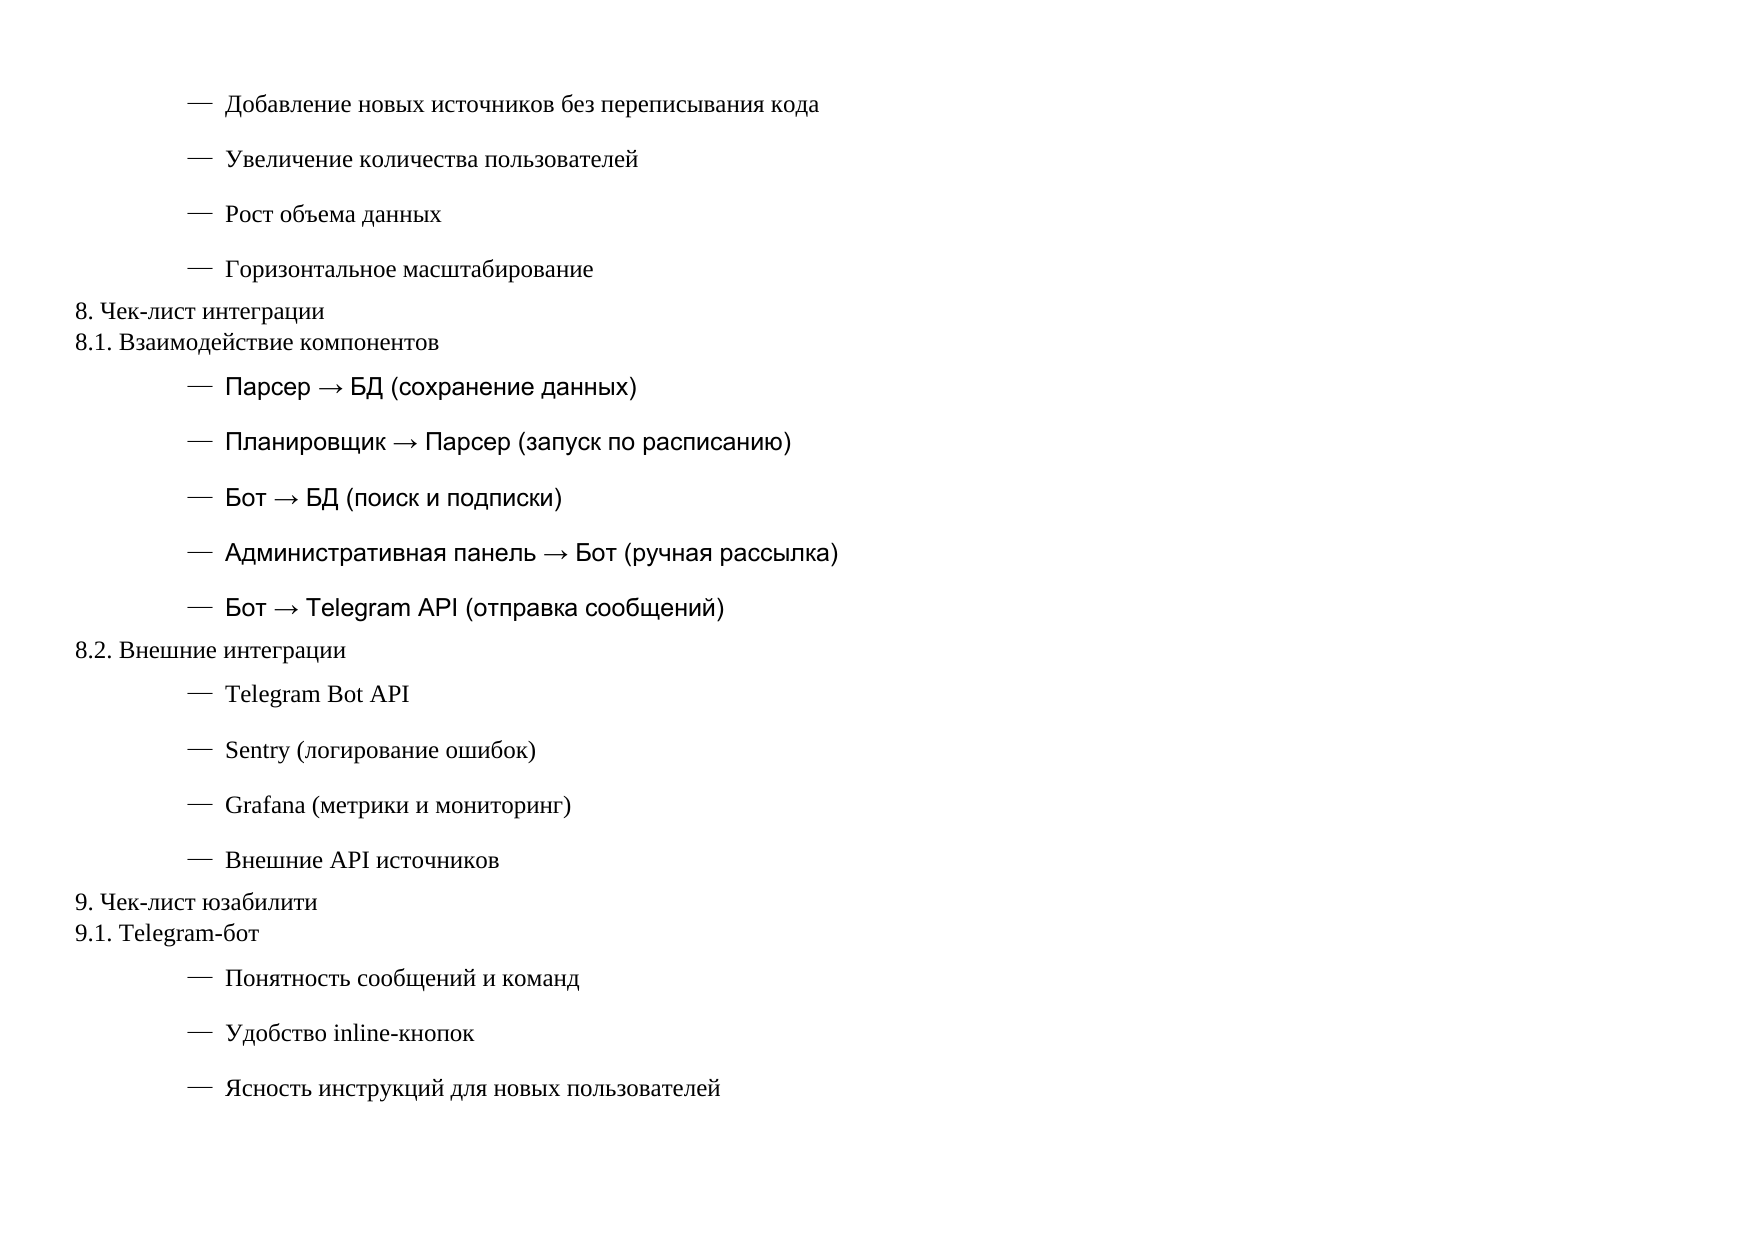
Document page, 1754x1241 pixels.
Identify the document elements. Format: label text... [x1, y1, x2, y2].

text 8.2. Внешние интеграции [75, 635, 1679, 664]
list Ясность инструкций для новых пользователей [187, 1060, 1679, 1111]
list Понятность сообщений и команд [187, 949, 1679, 1001]
list Рост объема данных [187, 186, 1679, 237]
list Горизонтальное масштабирование [187, 241, 1679, 292]
list Grafana (метрики и мониторинг) [187, 777, 1679, 828]
list Внешние API источников [187, 832, 1679, 883]
text 9. Чек-лист юзабилити [75, 887, 1679, 916]
list Sentry (логирование ошибок) [187, 721, 1679, 772]
list Добавление новых источников без переписывания кода [187, 75, 1679, 126]
list Увеличение количества пользователей [187, 130, 1679, 182]
text 8.1. Взаимодействие компонентов [75, 327, 1679, 356]
text 8. Чек-лист интеграции [75, 296, 1679, 325]
list Удобство inline-кнопок [187, 1004, 1679, 1056]
text 9.1. Telegram-бот [75, 918, 1679, 947]
list Telegram Bot API [187, 666, 1679, 717]
